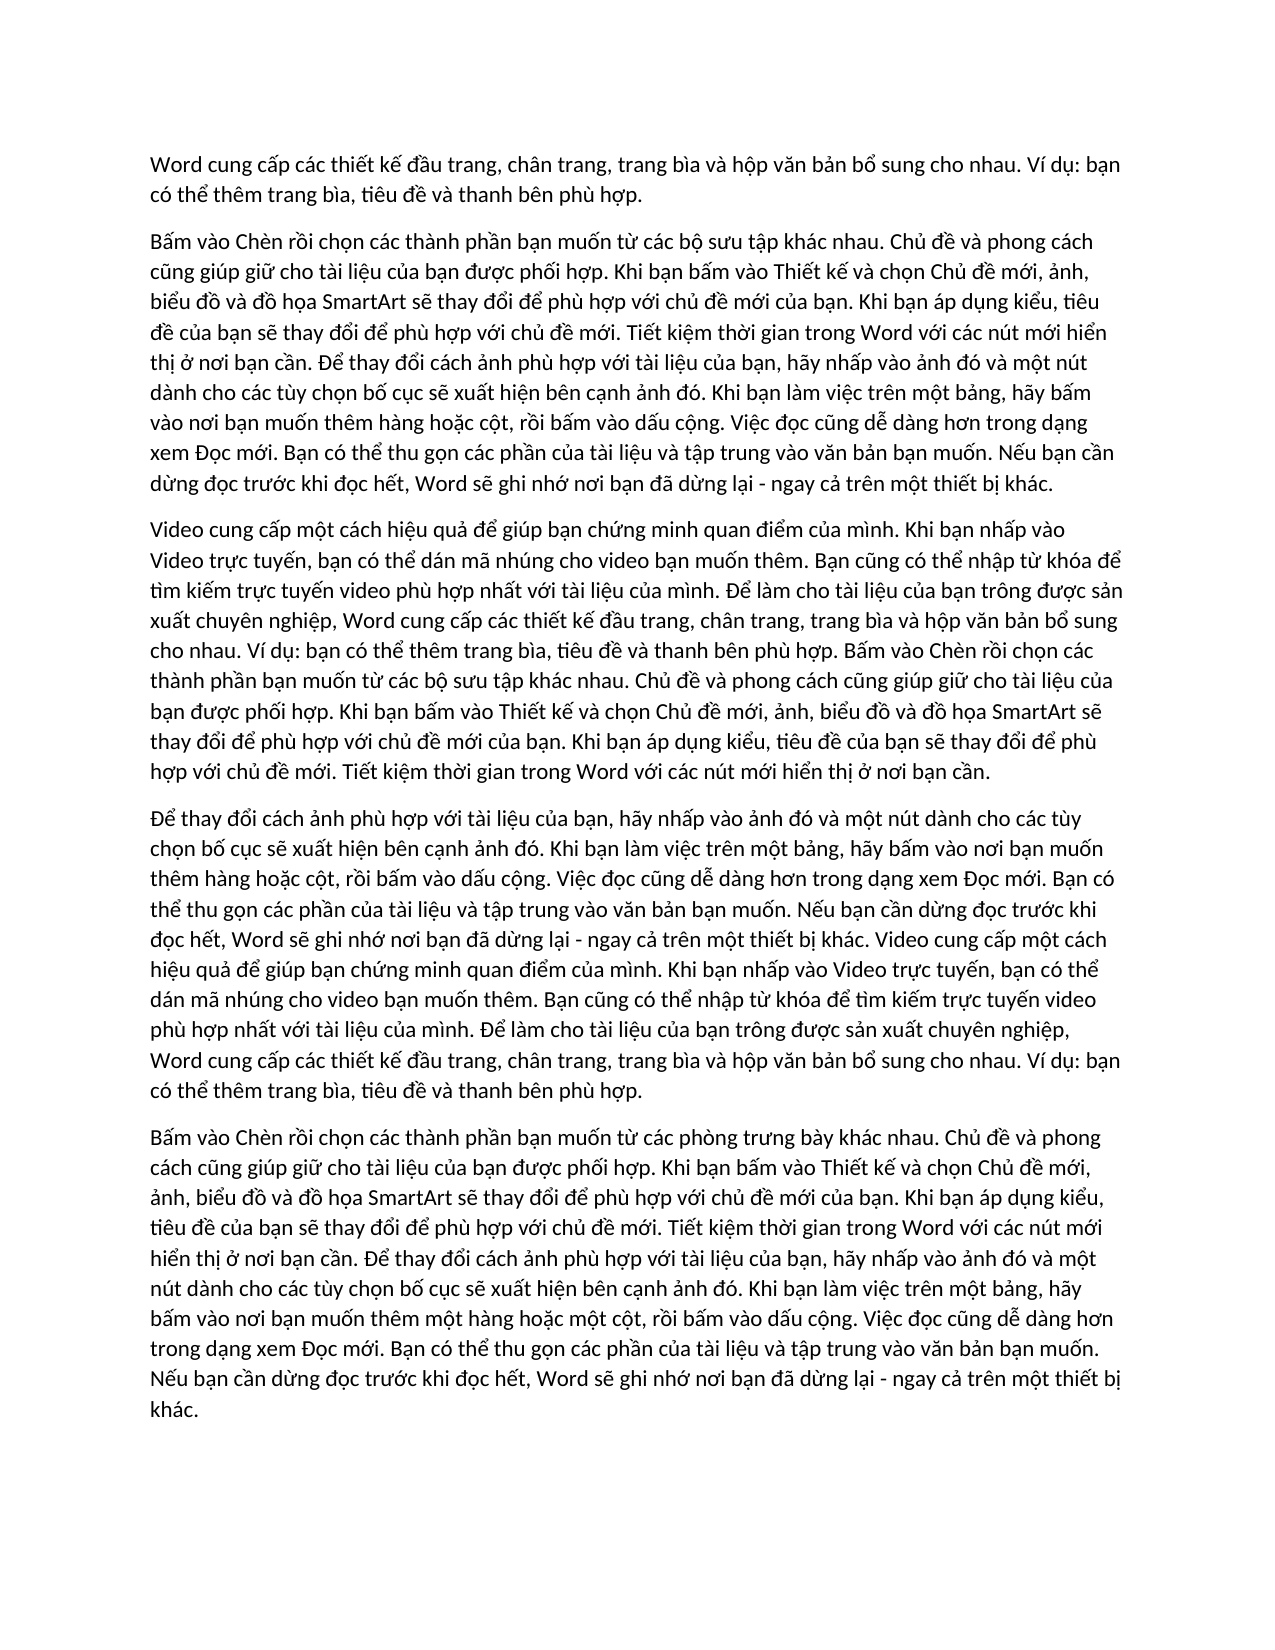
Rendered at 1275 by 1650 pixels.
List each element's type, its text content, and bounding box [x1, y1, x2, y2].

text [150, 150, 1125, 208]
text Bấm vào Chèn rồi chọn các thành phần bạn muốn từ các phòng trưng bày khác nhau. Chủ đề và phong cách cũng giúp giữ cho tài liệu của bạn được phối hợp. Khi bạn bấm vào Thiết kế và chọn Chủ đề mới, ảnh, biểu đồ và đồ họa SmartArt sẽ thay đổi để phù hợp với chủ đề mới của bạn. Khi bạn áp dụng kiểu, tiêu đề của bạn sẽ thay đổi để phù hợp với chủ đề mới. Tiết kiệm thời gian trong Word với các nút mới hiển thị ở nơi bạn cần. Để thay đổi cách ảnh phù hợp với tài liệu của bạn, hãy nhấp vào ảnh đó và một nút dành cho các tùy chọn bố cục sẽ xuất hiện bên cạnh ảnh đó. Khi bạn làm việc trên một bảng, hãy bấm vào nơi bạn muốn thêm một hàng hoặc một cột, rồi bấm vào dấu cộng. Việc đọc cũng dễ dàng hơn trong dạng xem Đọc mới. Bạn có thể thu gọn các phần của tài liệu và tập trung vào văn bản bạn muốn. Nếu bạn cần dừng đọc trước khi đọc hết, Word sẽ ghi nhớ nơi bạn đã dừng lại - ngay cả trên một thiết bị khác. [150, 1123, 1125, 1423]
text Video cung cấp một cách hiệu quả để giúp bạn chứng minh quan điểm của mình. Khi bạn nhấp vào Video trực tuyến, bạn có thể dán mã nhúng cho video bạn muốn thêm. Bạn cũng có thể nhập từ khóa để tìm kiếm trực tuyến video phù hợp nhất với tài liệu của mình. Để làm cho tài liệu của bạn trông được sản xuất chuyên nghiệp, Word cung cấp các thiết kế đầu trang, chân trang, trang bìa và hộp văn bản bổ sung cho nhau. Ví dụ: bạn có thể thêm trang bìa, tiêu đề và thanh bên phù hợp. Bấm vào Chèn rồi chọn các thành phần bạn muốn từ các bộ sưu tập khác nhau. Chủ đề và phong cách cũng giúp giữ cho tài liệu của bạn được phối hợp. Khi bạn bấm vào Thiết kế và chọn Chủ đề mới, ảnh, biểu đồ và đồ họa SmartArt sẽ thay đổi để phù hợp với chủ đề mới của bạn. Khi bạn áp dụng kiểu, tiêu đề của bạn sẽ thay đổi để phù hợp với chủ đề mới. Tiết kiệm thời gian trong Word với các nút mới hiển thị ở nơi bạn cần. [150, 516, 1125, 785]
text Bấm vào Chèn rồi chọn các thành phần bạn muốn từ các bộ sưu tập khác nhau. Chủ đề và phong cách cũng giúp giữ cho tài liệu của bạn được phối hợp. Khi bạn bấm vào Thiết kế và chọn Chủ đề mới, ảnh, biểu đồ và đồ họa SmartArt sẽ thay đổi để phù hợp với chủ đề mới của bạn. Khi bạn áp dụng kiểu, tiêu đề của bạn sẽ thay đổi để phù hợp với chủ đề mới. Tiết kiệm thời gian trong Word với các nút mới hiển thị ở nơi bạn cần. Để thay đổi cách ảnh phù hợp với tài liệu của bạn, hãy nhấp vào ảnh đó và một nút dành cho các tùy chọn bố cục sẽ xuất hiện bên cạnh ảnh đó. Khi bạn làm việc trên một bảng, hãy bấm vào nơi bạn muốn thêm hàng hoặc cột, rồi bấm vào dấu cộng. Việc đọc cũng dễ dàng hơn trong dạng xem Đọc mới. Bạn có thể thu gọn các phần của tài liệu và tập trung vào văn bản bạn muốn. Nếu bạn cần dừng đọc trước khi đọc hết, Word sẽ ghi nhớ nơi bạn đã dừng lại - ngay cả trên một thiết bị khác. [150, 227, 1125, 497]
